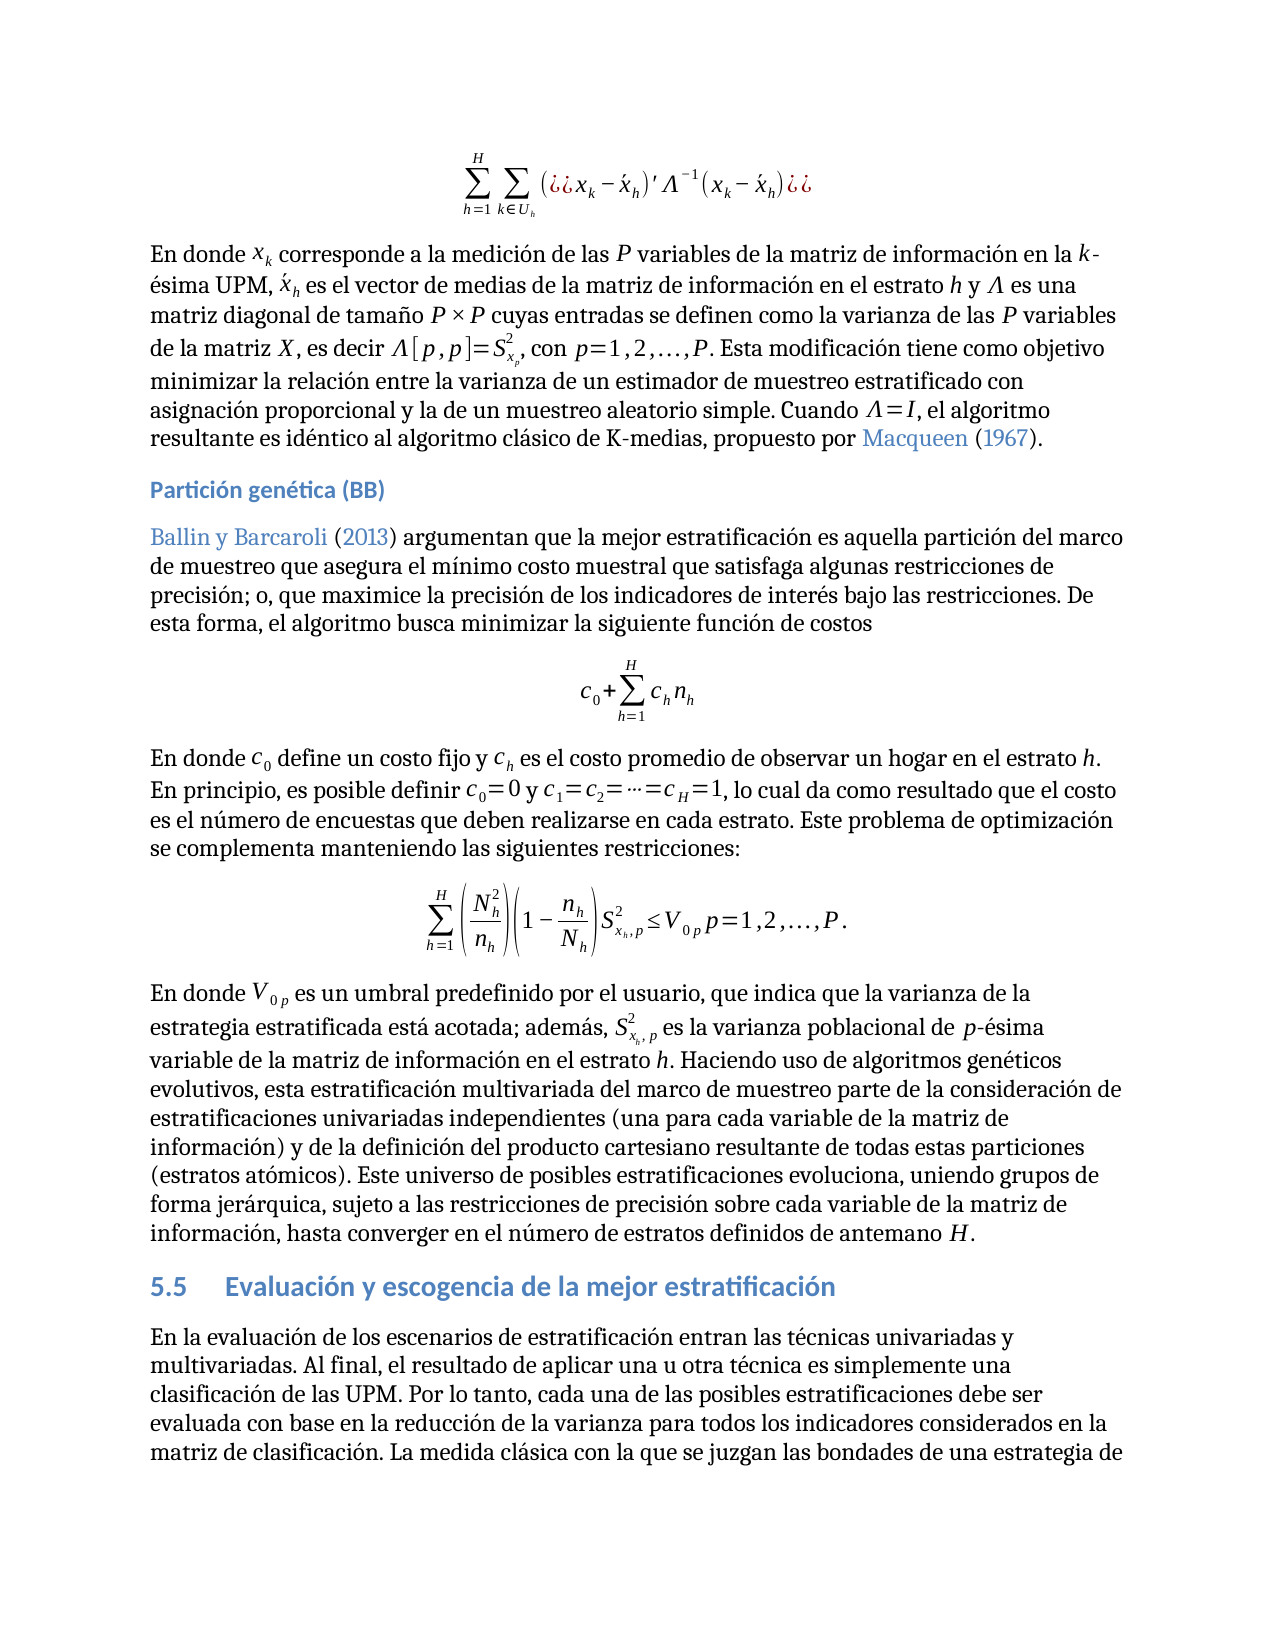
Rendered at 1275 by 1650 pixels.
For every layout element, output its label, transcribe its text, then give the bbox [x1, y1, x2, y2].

text En donde define un costo fijo y es el costo promedio de observar un hogar en el estrato . En principio, es posible definir y , lo cual da como resultado que el costo es el número de encuestas que deben realizarse en cada estrato. Este problema de optimización se complementa manteniendo las siguientes restricciones: [150, 743, 1125, 863]
subtitle 5.5 Evaluación y escogencia de la mejor estratificación [150, 1268, 1125, 1304]
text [150, 1323, 1125, 1466]
text Ballin y Barcaroli (2013) argumentan que la mejor estratificación es aquella partición del marco de muestreo que asegura el mínimo costo muestral que satisfaga algunas restricciones de precisión; o, que maximice la precisión de los indicadores de interés bajo las restricciones. De esta forma, el algoritmo busca minimizar la siguiente función de costos [150, 523, 1125, 638]
subtitle Partición genética (BB) [150, 474, 1125, 504]
text En donde corresponde a la medición de las variables de la matriz de información en la -ésima UPM, es el vector de medias de la matriz de información en el estrato y es una matriz diagonal de tamaño cuyas entradas se definen como la varianza de las variables de la matriz , es decir , con . Esta modificación tiene como objetivo minimizar la relación entre la varianza de un estimador de muestreo estratificado con asignación proporcional y la de un muestreo aleatorio simple. Cuando , el algoritmo resultante es idéntico al algoritmo clásico de K-medias, propuesto por Macqueen (1967). [150, 238, 1125, 453]
text En donde es un umbral predefinido por el usuario, que indica que la varianza de la estrategia estratificada está acotada; además, es la varianza poblacional de -ésima variable de la matriz de información en el estrato . Haciendo uso de algoritmos genéticos evolutivos, esta estratificación multivariada del marco de muestreo parte de la consideración de estratificaciones univariadas independientes (una para cada variable de la matriz de información) y de la definición del producto cartesiano resultante de todas estas particiones (estratos atómicos). Este universo de posibles estratificaciones evoluciona, uniendo grupos de forma jerárquica, sujeto a las restricciones de precisión sobre cada variable de la matriz de información, hasta converger en el número de estratos definidos de antemano . [150, 978, 1125, 1247]
